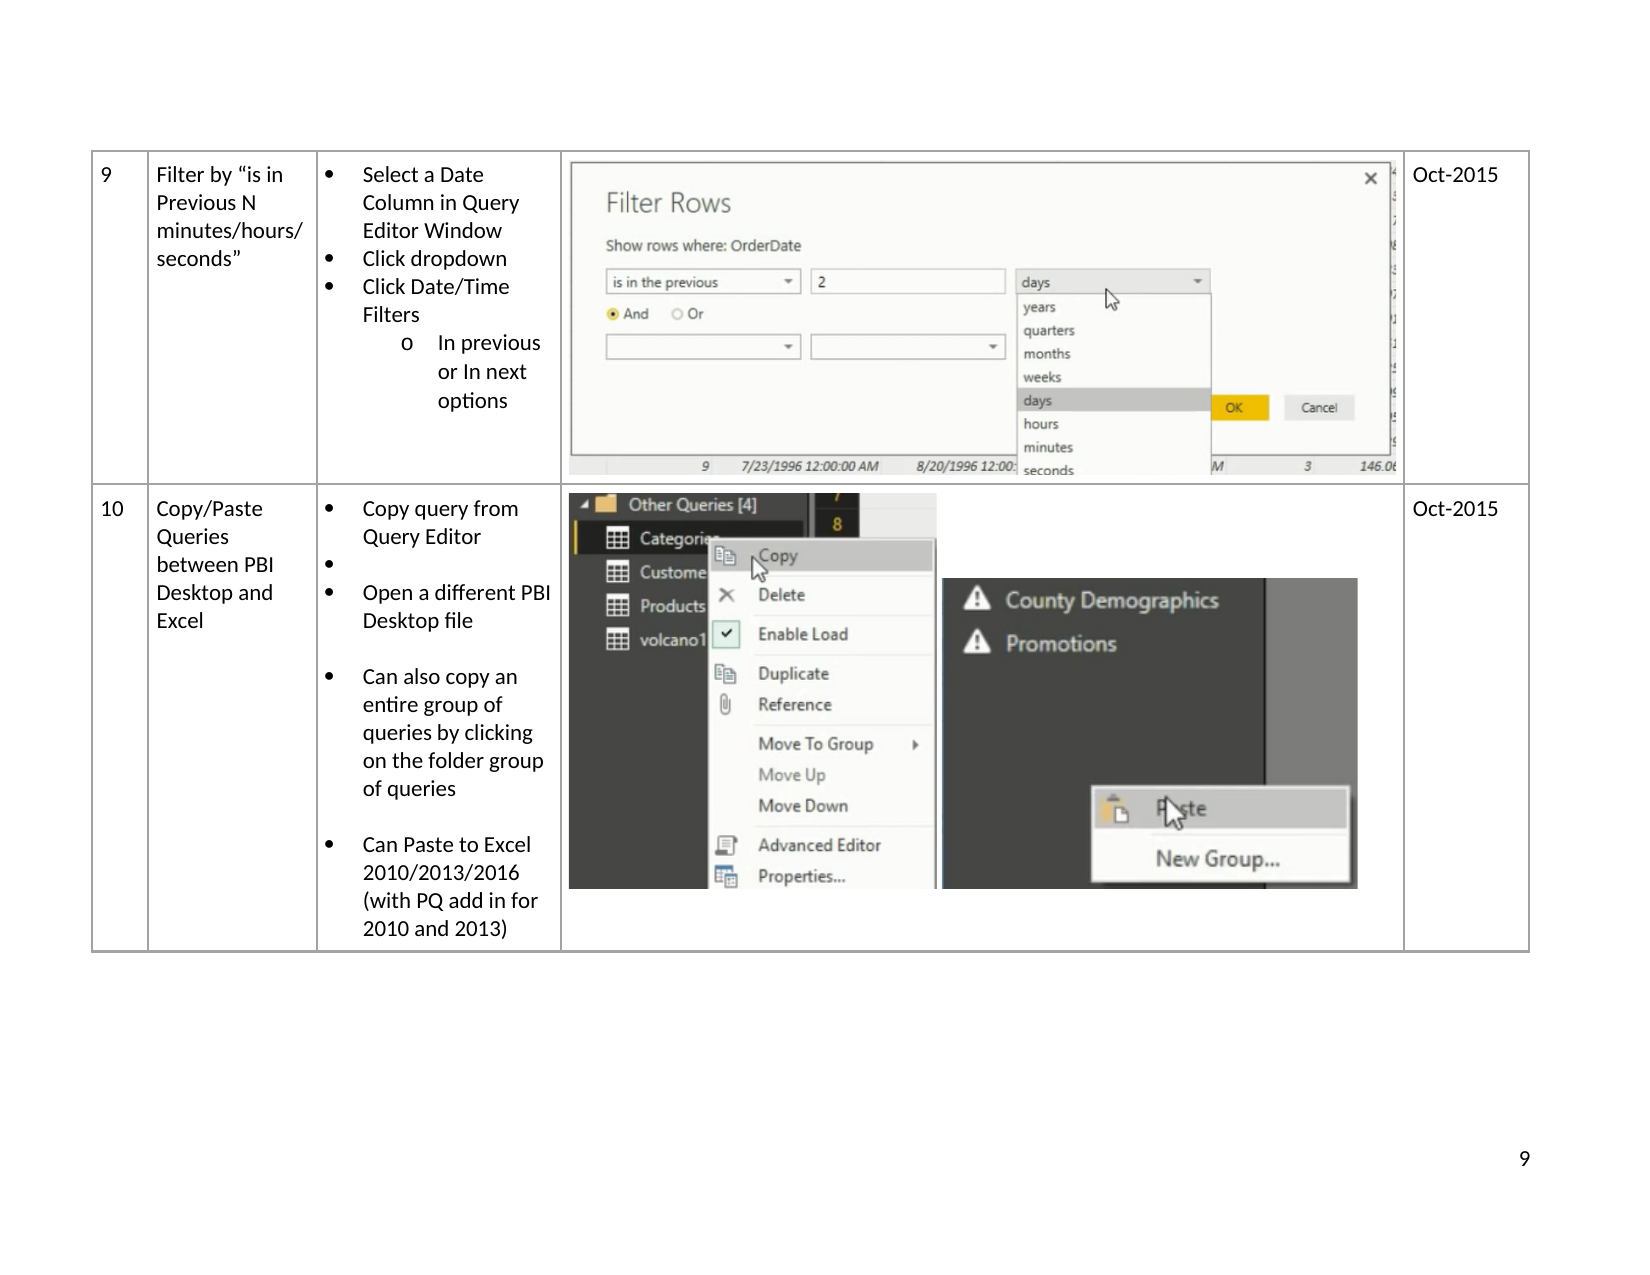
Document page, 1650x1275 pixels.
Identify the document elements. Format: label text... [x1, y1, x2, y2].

table_cell Filter by “is in Previous N minutes/hours/seconds” [149, 152, 316, 483]
table_cell [562, 152, 1403, 483]
table_cell Oct-2015 [1405, 152, 1528, 483]
picture [941, 578, 1358, 889]
table_cell Copy/Paste Queries between PBI Desktop and Excel [149, 485, 316, 950]
table_cell Select a Date Column in Query Editor Window Click dropdown Click Date/Time Filters In previous or In next options [318, 152, 560, 483]
table_cell [562, 485, 1403, 950]
picture [568, 160, 1397, 475]
picture [568, 493, 937, 889]
table_cell Copy query from Query Editor Open a different PBI Desktop file Can also copy an entire group of queries by clicking on the folder group of queries Can Paste to Excel 2010/2013/2016 (with PQ add in for 2010 and 2013) [318, 485, 560, 950]
table_cell 10 [93, 485, 147, 950]
table_cell 9 [93, 152, 147, 483]
table_cell Oct-2015 [1405, 485, 1528, 950]
